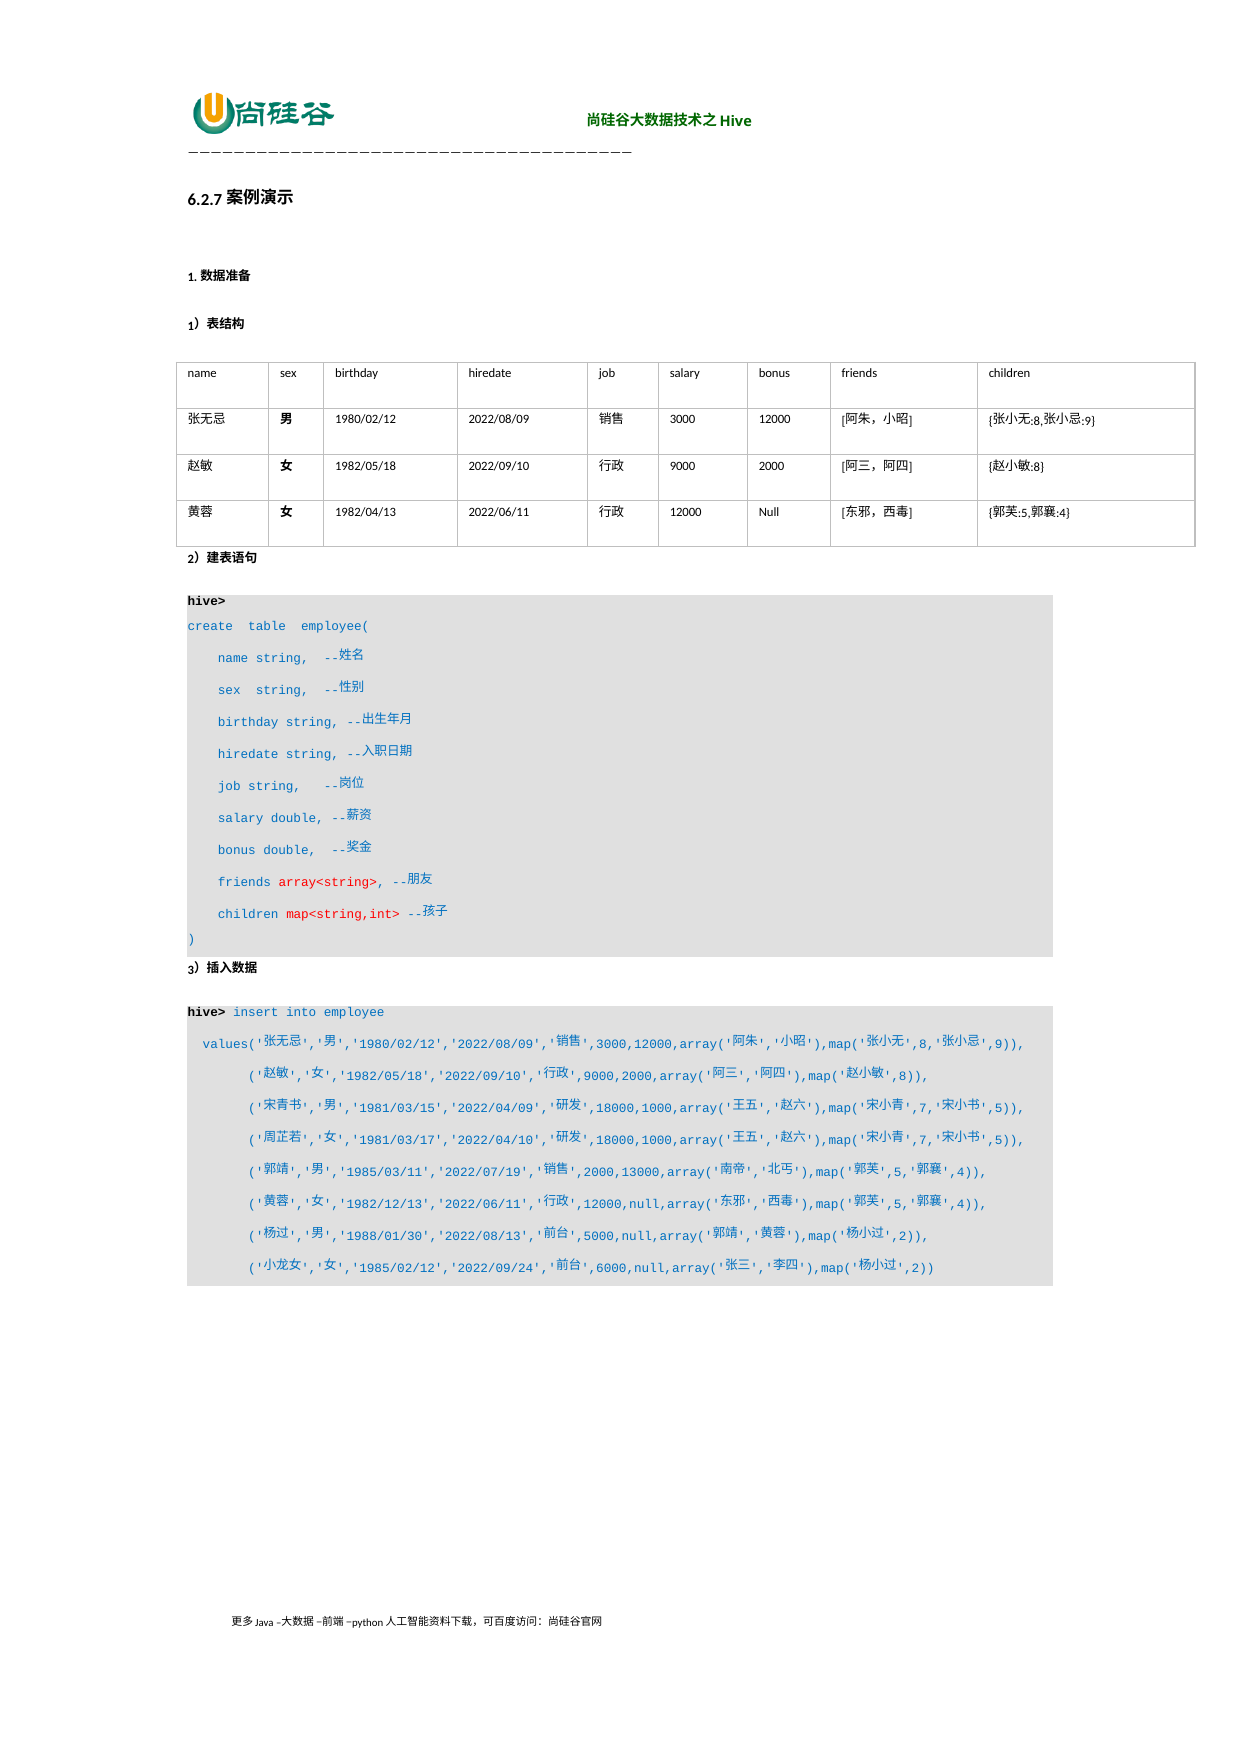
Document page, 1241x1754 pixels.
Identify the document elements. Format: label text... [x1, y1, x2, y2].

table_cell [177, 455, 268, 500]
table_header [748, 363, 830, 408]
text name string, --姓名 [187, 645, 1053, 677]
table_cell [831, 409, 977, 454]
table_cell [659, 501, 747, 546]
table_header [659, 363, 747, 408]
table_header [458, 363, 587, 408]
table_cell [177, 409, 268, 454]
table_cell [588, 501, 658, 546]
text friends array<string>, --朋友 [187, 868, 1053, 901]
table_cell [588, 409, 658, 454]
text job string, --岗位 [187, 773, 1053, 804]
text hive> [187, 595, 1053, 620]
text 3）插入数据 [187, 957, 1053, 990]
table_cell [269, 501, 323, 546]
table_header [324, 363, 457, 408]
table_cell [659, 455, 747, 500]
text salary double, --薪资 [187, 804, 1053, 837]
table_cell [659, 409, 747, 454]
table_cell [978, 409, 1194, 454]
text bonus double, --奖金 [187, 837, 1053, 868]
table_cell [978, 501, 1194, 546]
text create table employee( [187, 620, 1053, 645]
text children map<string,int> --孩子 [187, 901, 1053, 932]
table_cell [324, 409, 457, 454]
text 1. 数据准备 [187, 265, 1053, 297]
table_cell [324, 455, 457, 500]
text 1）表结构 [187, 313, 1053, 346]
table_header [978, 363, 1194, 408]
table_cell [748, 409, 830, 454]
text hive> insert into employee [187, 1006, 1053, 1030]
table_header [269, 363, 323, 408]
text ('周芷若','女','1981/03/17','2022/04/10','研发',18000,1000,array('王五','赵六'),map('宋小青',7,'宋小书',5)), [187, 1126, 1053, 1158]
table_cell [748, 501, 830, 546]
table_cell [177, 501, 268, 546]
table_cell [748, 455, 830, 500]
text ('黄蓉','女','1982/12/13','2022/06/11','行政',12000,null,array('东邪','西毒'),map('郭芙',5,'郭襄',4)), [187, 1190, 1053, 1222]
text ('宋青书','男','1981/03/15','2022/04/09','研发',18000,1000,array('王五','赵六'),map('宋小青',7,'宋小书',5)), [187, 1094, 1053, 1126]
text birthday string, --出生年月 [187, 709, 1053, 741]
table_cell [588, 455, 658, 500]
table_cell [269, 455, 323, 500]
text ('赵敏','女','1982/05/18','2022/09/10','行政',9000,2000,array('阿三','阿四'),map('赵小敏',8)), [187, 1062, 1053, 1094]
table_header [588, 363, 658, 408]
text 2）建表语句 [187, 547, 1053, 579]
text ) [187, 932, 1053, 957]
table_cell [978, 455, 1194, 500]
text values('张无忌','男','1980/02/12','2022/08/09','销售',3000,12000,array('阿朱','小昭'),map('张小无',8,'张小忌',9)), [187, 1030, 1053, 1062]
text sex string, --性别 [187, 677, 1053, 709]
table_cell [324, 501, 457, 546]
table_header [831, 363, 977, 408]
subtitle 6.2.7 案例演示 [187, 172, 1053, 237]
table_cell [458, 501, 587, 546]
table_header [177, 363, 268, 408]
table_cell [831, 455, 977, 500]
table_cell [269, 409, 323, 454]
text ('杨过','男','1988/01/30','2022/08/13','前台',5000,null,array('郭靖','黄蓉'),map('杨小过',2)), [187, 1222, 1053, 1254]
text hiredate string, --入职日期 [187, 741, 1053, 773]
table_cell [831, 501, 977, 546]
text ('小龙女','女','1985/02/12','2022/09/24','前台',6000,null,array('张三','李四'),map('杨小过',2)) [187, 1254, 1053, 1286]
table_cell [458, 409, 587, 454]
text ('郭靖','男','1985/03/11','2022/07/19','销售',2000,13000,array('南帝','北丐'),map('郭芙',5,'郭襄',4)), [187, 1158, 1053, 1190]
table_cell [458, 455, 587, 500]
